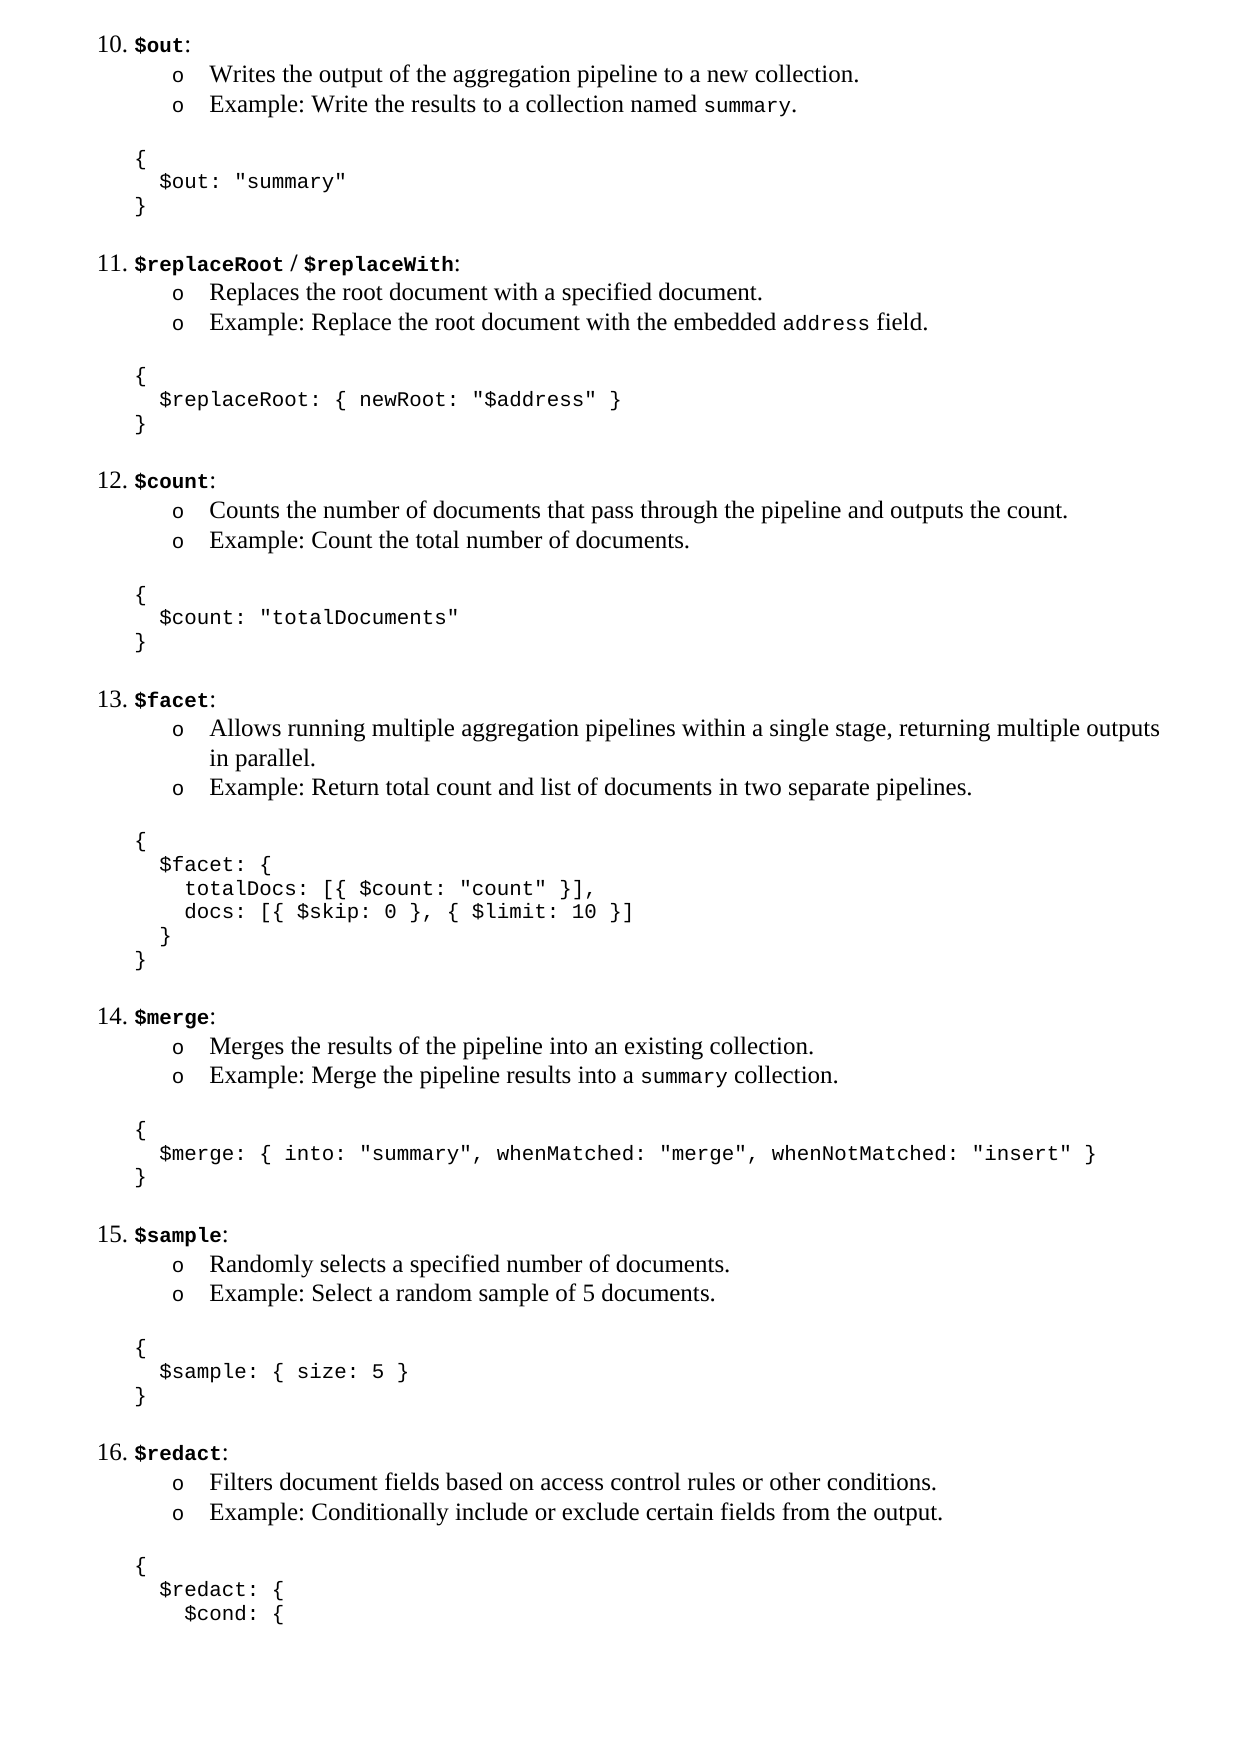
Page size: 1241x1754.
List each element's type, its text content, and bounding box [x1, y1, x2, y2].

text { [134, 147, 1181, 171]
list $count: [97, 466, 1181, 495]
text { [134, 1337, 1181, 1361]
list Merges the results of the pipeline into an existing collection. [172, 1031, 1181, 1061]
list Randomly selects a specified number of documents. [172, 1249, 1181, 1278]
list $redact: [97, 1437, 1181, 1467]
text { [134, 1555, 1181, 1579]
list Example: Write the results to a collection named summary. [172, 89, 1181, 118]
list Example: Merge the pipeline results into a summary collection. [172, 1061, 1181, 1090]
text docs: [{ $skip: 0 }, { $limit: 10 }] [134, 901, 1181, 925]
list Example: Select a random sample of 5 documents. [172, 1278, 1181, 1308]
list Replaces the root document with a specified document. [172, 277, 1181, 307]
text totalDocs: [{ $count: "count" }], [134, 878, 1181, 901]
list $merge: [97, 1001, 1181, 1031]
list $replaceRoot / $replaceWith: [97, 248, 1181, 277]
list Example: Replace the root document with the embedded address field. [172, 307, 1181, 336]
list $sample: [97, 1219, 1181, 1249]
text } [134, 1167, 1181, 1190]
text { [134, 1119, 1181, 1143]
text } [134, 195, 1181, 218]
text { [134, 583, 1181, 607]
list Example: Return total count and list of documents in two separate pipelines. [172, 772, 1181, 801]
text $redact: { [134, 1579, 1181, 1603]
text $sample: { size: 5 } [134, 1361, 1181, 1384]
list $facet: [97, 684, 1181, 713]
text } [134, 925, 1181, 948]
text $count: "totalDocuments" [134, 607, 1181, 631]
list Writes the output of the aggregation pipeline to a new collection. [172, 59, 1181, 89]
list Example: Conditionally include or exclude certain fields from the output. [172, 1497, 1181, 1526]
text } [134, 631, 1181, 654]
list Example: Count the total number of documents. [172, 525, 1181, 554]
text $facet: { [134, 854, 1181, 878]
text } [134, 1384, 1181, 1408]
text } [134, 413, 1181, 436]
text } [134, 948, 1181, 972]
list Filters document fields based on access control rules or other conditions. [172, 1467, 1181, 1497]
text { [134, 830, 1181, 854]
list $out: [97, 29, 1181, 59]
list Allows running multiple aggregation pipelines within a single stage, returning multiple outputs in parallel. [172, 713, 1181, 772]
text { [134, 366, 1181, 389]
text $out: "summary" [134, 171, 1181, 195]
text $merge: { into: "summary", whenMatched: "merge", whenNotMatched: "insert" } [134, 1143, 1181, 1167]
text $replaceRoot: { newRoot: "$address" } [134, 389, 1181, 413]
list Counts the number of documents that pass through the pipeline and outputs the count. [172, 495, 1181, 525]
text $cond: { [134, 1603, 1181, 1626]
